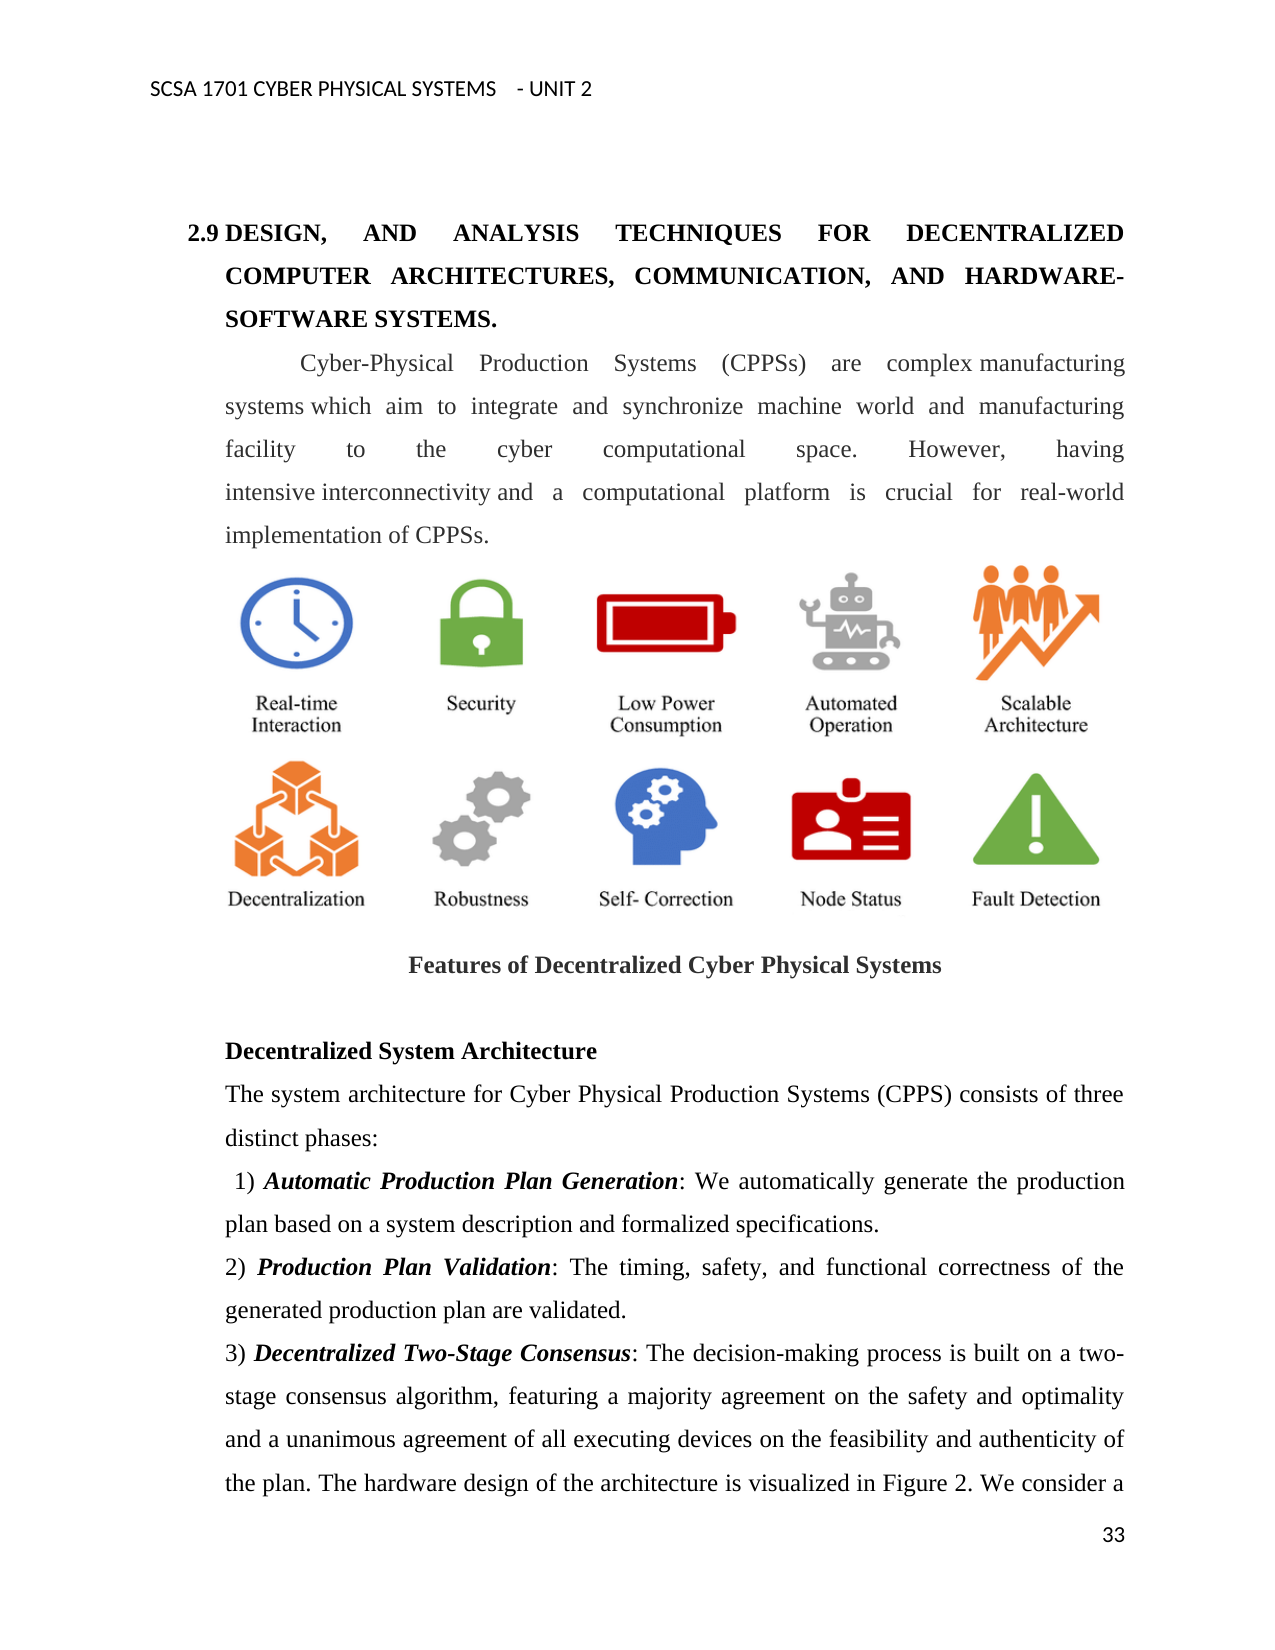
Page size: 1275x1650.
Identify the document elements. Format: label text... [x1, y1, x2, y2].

list DESIGN, AND ANALYSIS TECHNIQUES FOR DECENTRALIZED COMPUTER ARCHITECTURES, COMMUNICATION, AND HARDWARE-SOFTWARE SYSTEMS. [187, 218, 1125, 333]
text Features of Decentralized Cyber Physical Systems [225, 950, 1125, 979]
text 1) Automatic Production Plan Generation: We automatically generate the production plan based on a system description and formalized specifications. [225, 1166, 1125, 1238]
text 2) Production Plan Validation: The timing, safety, and functional correctness of the generated production plan are validated. [225, 1252, 1125, 1324]
picture [225, 563, 1122, 937]
text Cyber-Physical Production Systems (CPPSs) are complex manufacturing systems which aim to integrate and synchronize machine world and manufacturing facility to the cyber computational space. However, having intensive interconnectivity and a computational platform is crucial for real-world implementation of CPPSs. [225, 348, 1125, 549]
text The system architecture for Cyber Physical Production Systems (CPPS) consists of three distinct phases: [225, 1079, 1125, 1151]
text Decentralized System Architecture [225, 1036, 1125, 1065]
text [225, 1338, 1125, 1496]
